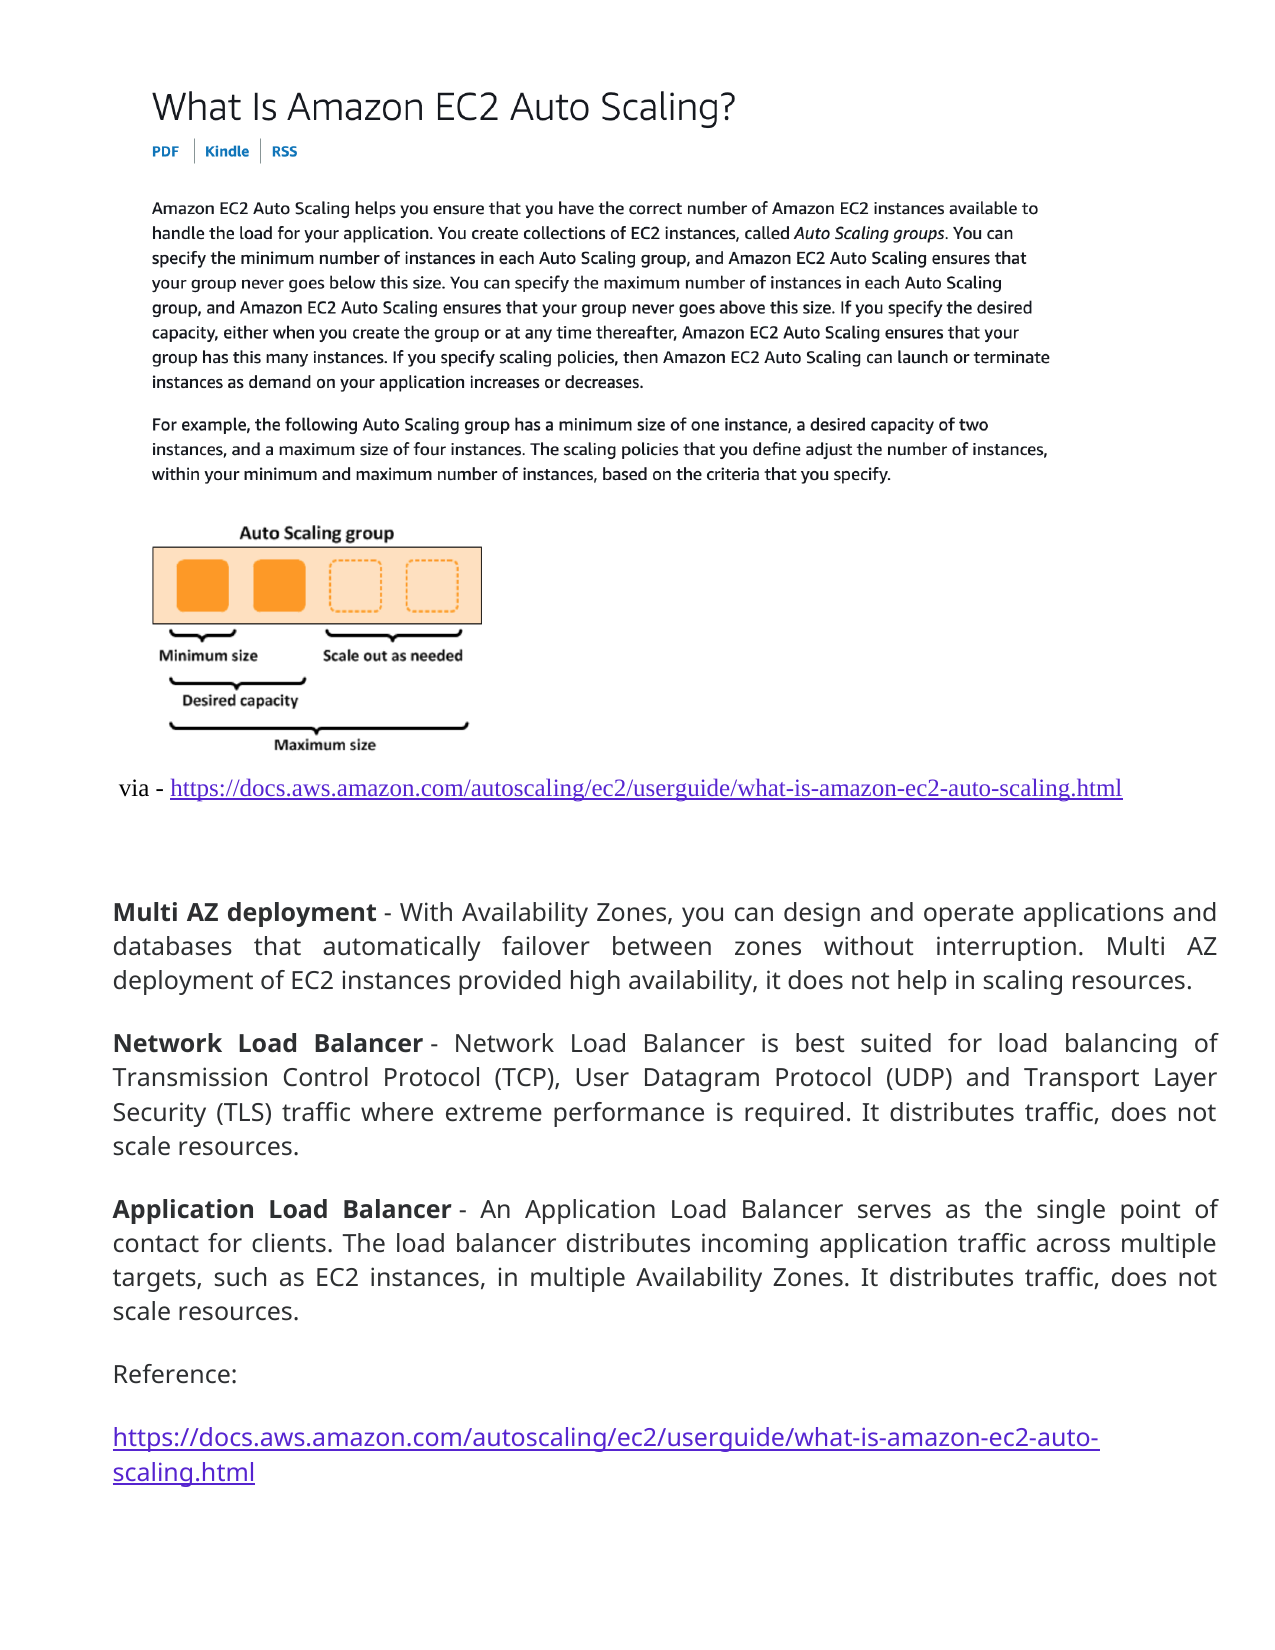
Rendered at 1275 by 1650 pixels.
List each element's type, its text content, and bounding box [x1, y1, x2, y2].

text https://docs.aws.amazon.com/autoscaling/ec2/userguide/what-is-amazon-ec2-auto-scaling.html [112, 1420, 1219, 1488]
text Multi AZ deployment - With Availability Zones, you can design and operate applications and databases that automatically failover between zones without interruption. Multi AZ deployment of EC2 instances provided high availability, it does not help in scaling resources. [112, 895, 1219, 997]
text Network Load Balancer - Network Load Balancer is best suited for load balancing of Transmission Control Protocol (TCP), User Datagram Protocol (UDP) and Transport Layer Security (TLS) traffic where extreme performance is required. It distributes traffic, does not scale resources. [112, 1026, 1219, 1162]
text via - https://docs.aws.amazon.com/autoscaling/ec2/userguide/what-is-amazon-ec2-auto-scaling.html [112, 773, 1219, 802]
text Application Load Balancer - An Application Load Balancer serves as the single point of contact for clients. The load balancer distributes incoming application traffic across multiple targets, such as EC2 instances, in multiple Availability Zones. It distributes traffic, does not scale resources. [112, 1191, 1219, 1328]
text Reference: [112, 1357, 1219, 1391]
picture [112, 71, 1088, 774]
